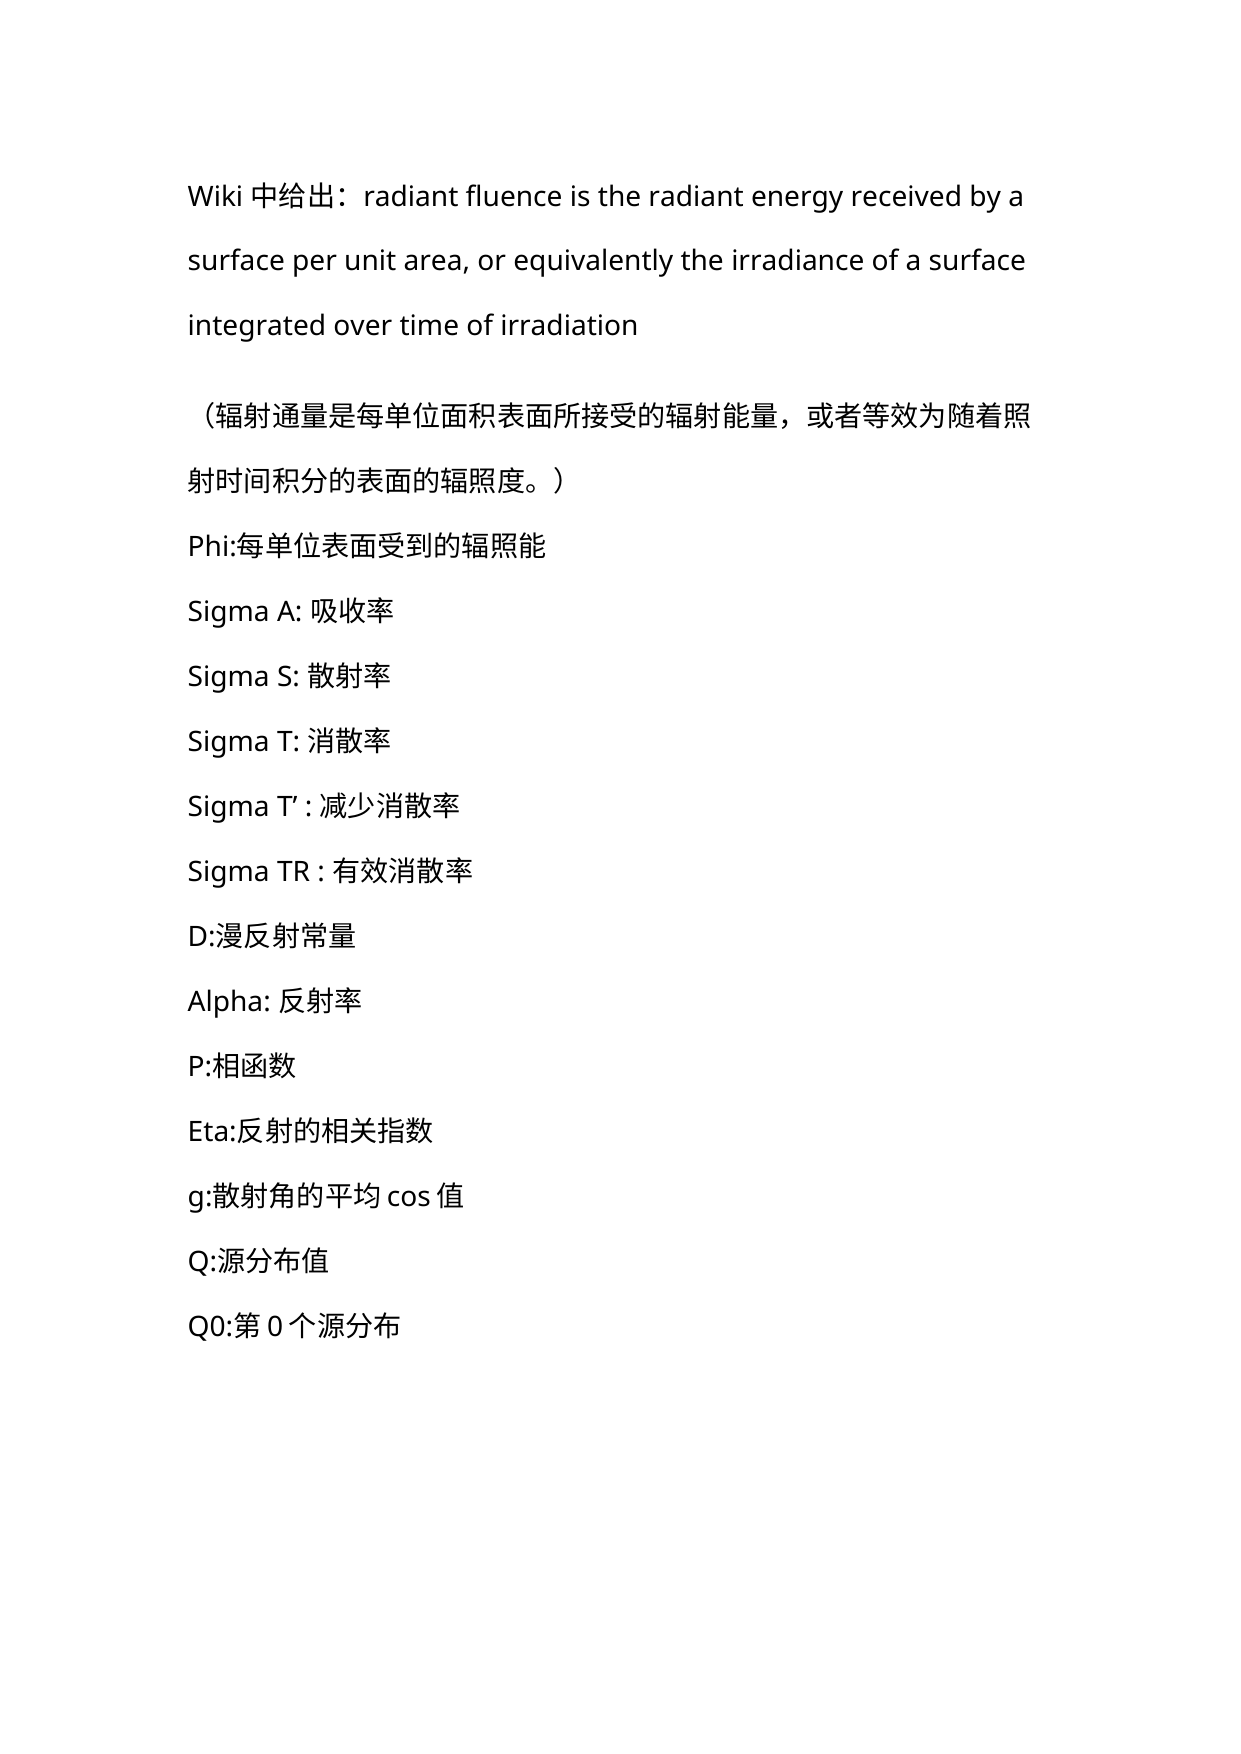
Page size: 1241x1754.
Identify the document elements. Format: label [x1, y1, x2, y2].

text [187, 162, 1053, 357]
text [187, 382, 1053, 1357]
